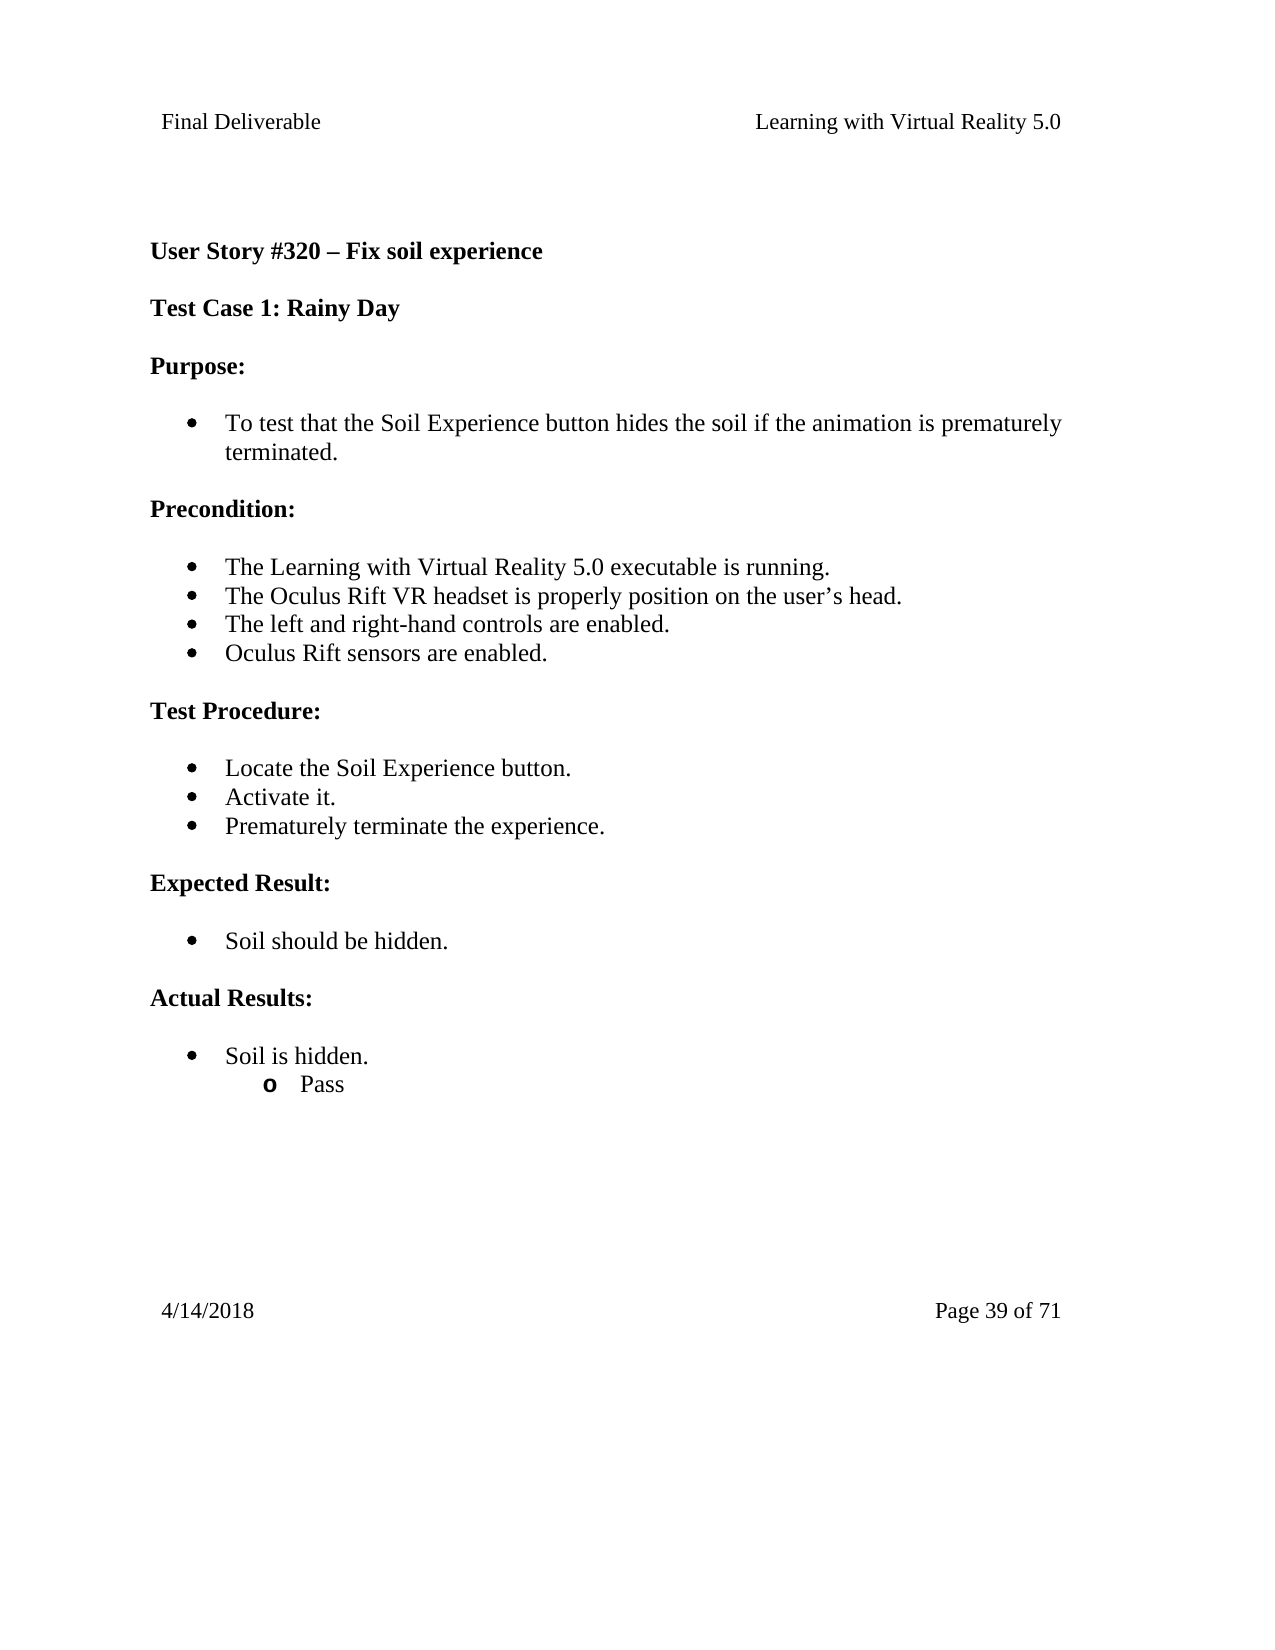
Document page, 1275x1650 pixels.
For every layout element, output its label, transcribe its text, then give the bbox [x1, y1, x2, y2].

text Precondition: [150, 494, 1125, 523]
list Soil should be hidden. [187, 926, 1125, 954]
list Oculus Rift sensors are enabled. [187, 638, 1125, 667]
text User Story #320 – Fix soil experience [150, 236, 1125, 264]
list The Oculus Rift VR headset is properly position on the user’s head. [187, 581, 1125, 609]
list Prematurely terminate the experience. [187, 811, 1125, 839]
list Locate the Soil Experience button. [187, 753, 1125, 782]
list The left and right-hand controls are enabled. [187, 609, 1125, 638]
list The Learning with Virtual Reality 5.0 executable is running. [187, 552, 1125, 581]
list Activate it. [187, 782, 1125, 811]
list Soil is hidden. [187, 1041, 1125, 1069]
list To test that the Soil Experience button hides the soil if the animation is prematurely terminated. [187, 408, 1125, 466]
text Test Procedure: [150, 696, 1125, 724]
text Expected Result: [150, 868, 1125, 897]
list Pass [262, 1069, 1125, 1100]
text Actual Results: [150, 983, 1125, 1012]
text Purpose: [150, 351, 1125, 379]
text Test Case 1: Rainy Day [150, 293, 1125, 322]
